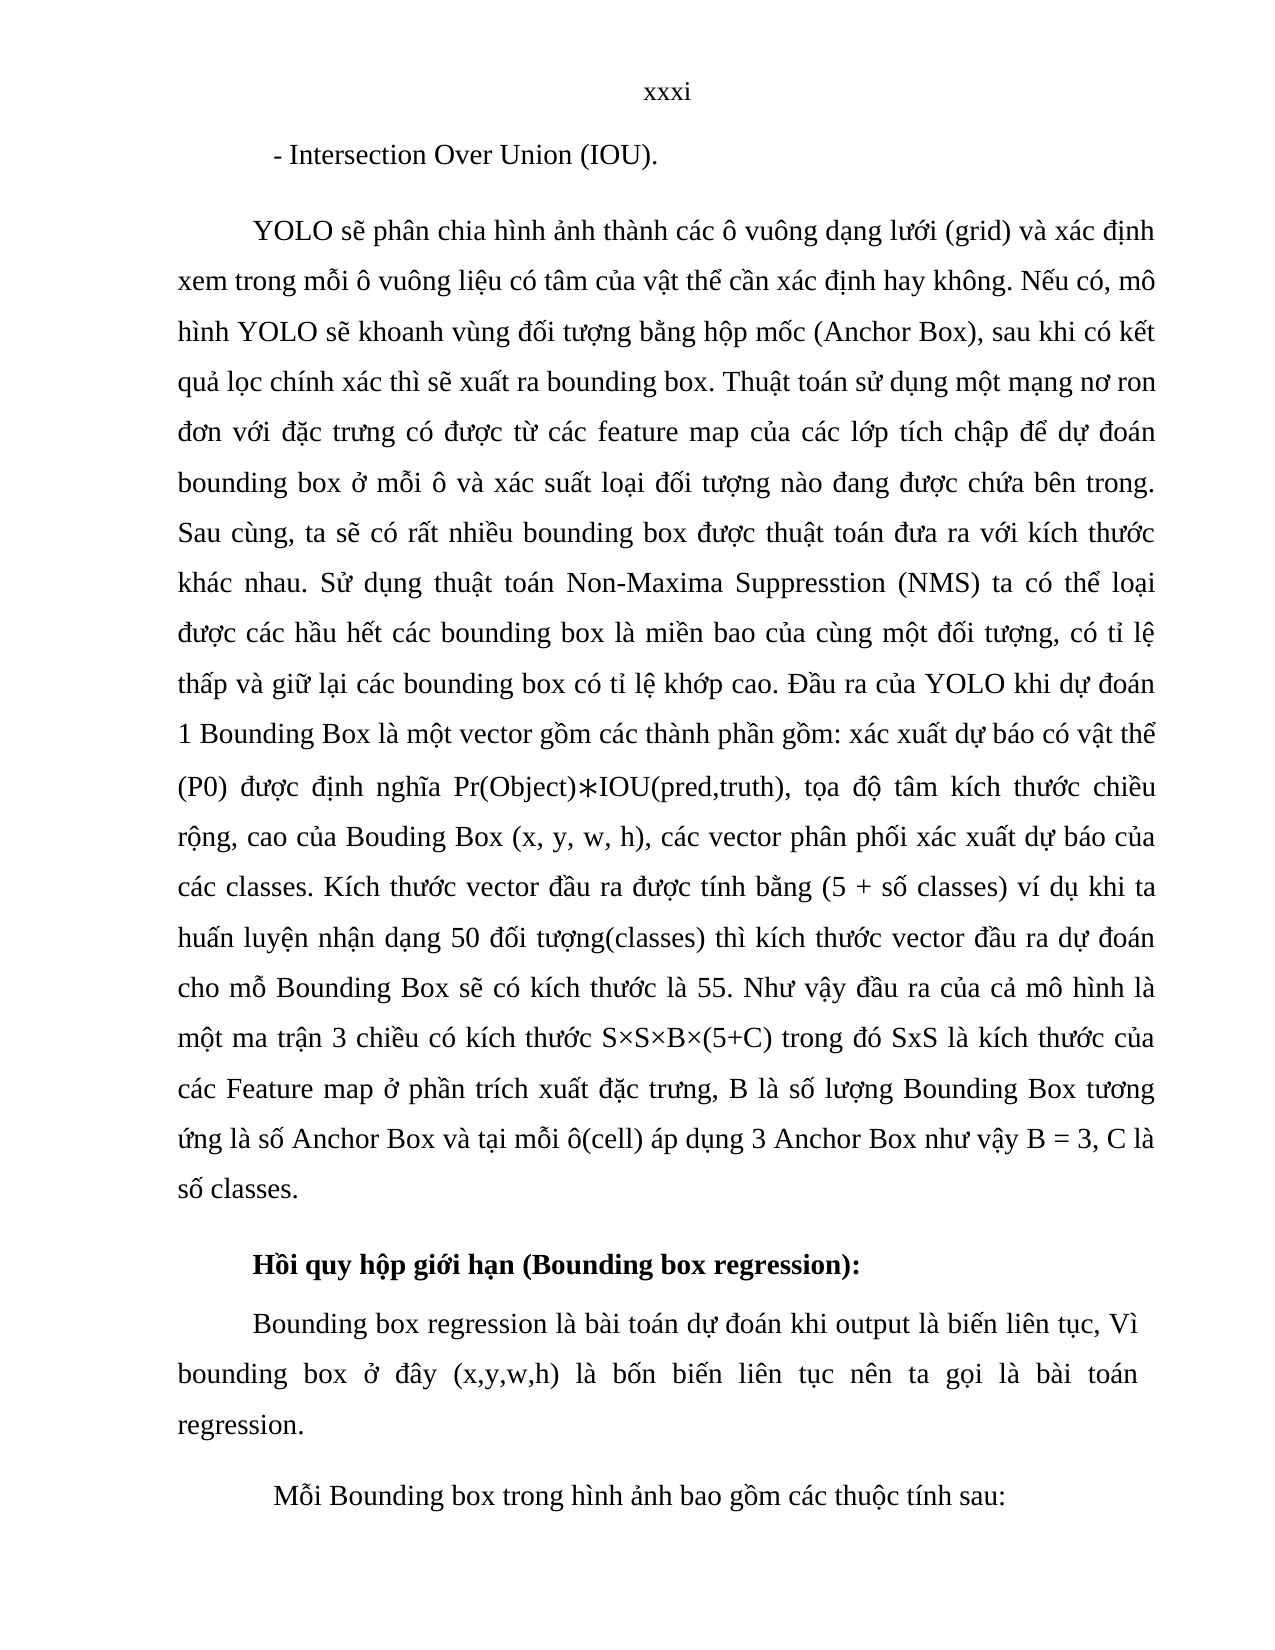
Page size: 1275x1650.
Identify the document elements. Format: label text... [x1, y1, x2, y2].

list Intersection Over Union (IOU). [273, 137, 1157, 171]
text Hồi quy hộp giới hạn (Bounding box regression): [177, 1247, 1157, 1280]
text Bounding box regression là bài toán dự đoán khi output là biến liên tục, Vì bounding box ở đây (x,y,w,h) là bốn biến liên tục nên ta gọi là bài toán regression. [177, 1306, 1139, 1441]
text Mỗi Bounding box trong hình ảnh bao gồm các thuộc tính sau: [273, 1478, 1157, 1511]
text YOLO sẽ phân chia hình ảnh thành các ô vuông dạng lưới (grid) và xác định xem trong mỗi ô vuông liệu có tâm của vật thể cần xác định hay không. Nếu có, mô hình YOLO sẽ khoanh vùng đối tượng bằng hộp mốc (Anchor Box), sau khi có kết quả lọc chính xác thì sẽ xuất ra bounding box. Thuật toán sử dụng một mạng nơ ron đơn với đặc trưng có được từ các feature map của các lớp tích chập để dự đoán bounding box ở mỗi ô và xác suất loại đối tượng nào đang được chứa bên trong. Sau cùng, ta sẽ có rất nhiều bounding box được thuật toán đưa ra với kích thước khác nhau. Sử dụng thuật toán Non-Maxima Suppresstion (NMS) ta có thể loại được các hầu hết các bounding box là miền bao của cùng một đối tượng, có tỉ lệ thấp và giữ lại các bounding box có tỉ lệ khớp cao. Đầu ra của YOLO khi dự đoán 1 Bounding Box là một vector gồm các thành phần gồm: xác xuất dự báo có vật thể (P0) được định nghĩa Pr(Object)∗IOU(pred,truth), tọa độ tâm kích thước chiều rộng, cao của Bouding Box (x, y, w, h), các vector phân phối xác xuất dự báo của các classes. Kích thước vector đầu ra được tính bằng (5 + số classes) ví dụ khi ta huấn luyện nhận dạng 50 đối tượng(classes) thì kích thước vector đầu ra dự đoán cho mỗ Bounding Box sẽ có kích thước là 55. Như vậy đầu ra của cả mô hình là một ma trận 3 chiều có kích thước S×S×B×(5+C) trong đó SxS là kích thước của các Feature map ở phần trích xuất đặc trưng, B là số lượng Bounding Box tương ứng là số Anchor Box và tại mỗi ô(cell) áp dụng 3 Anchor Box như vậy B = 3, C là số classes. [177, 213, 1157, 1205]
